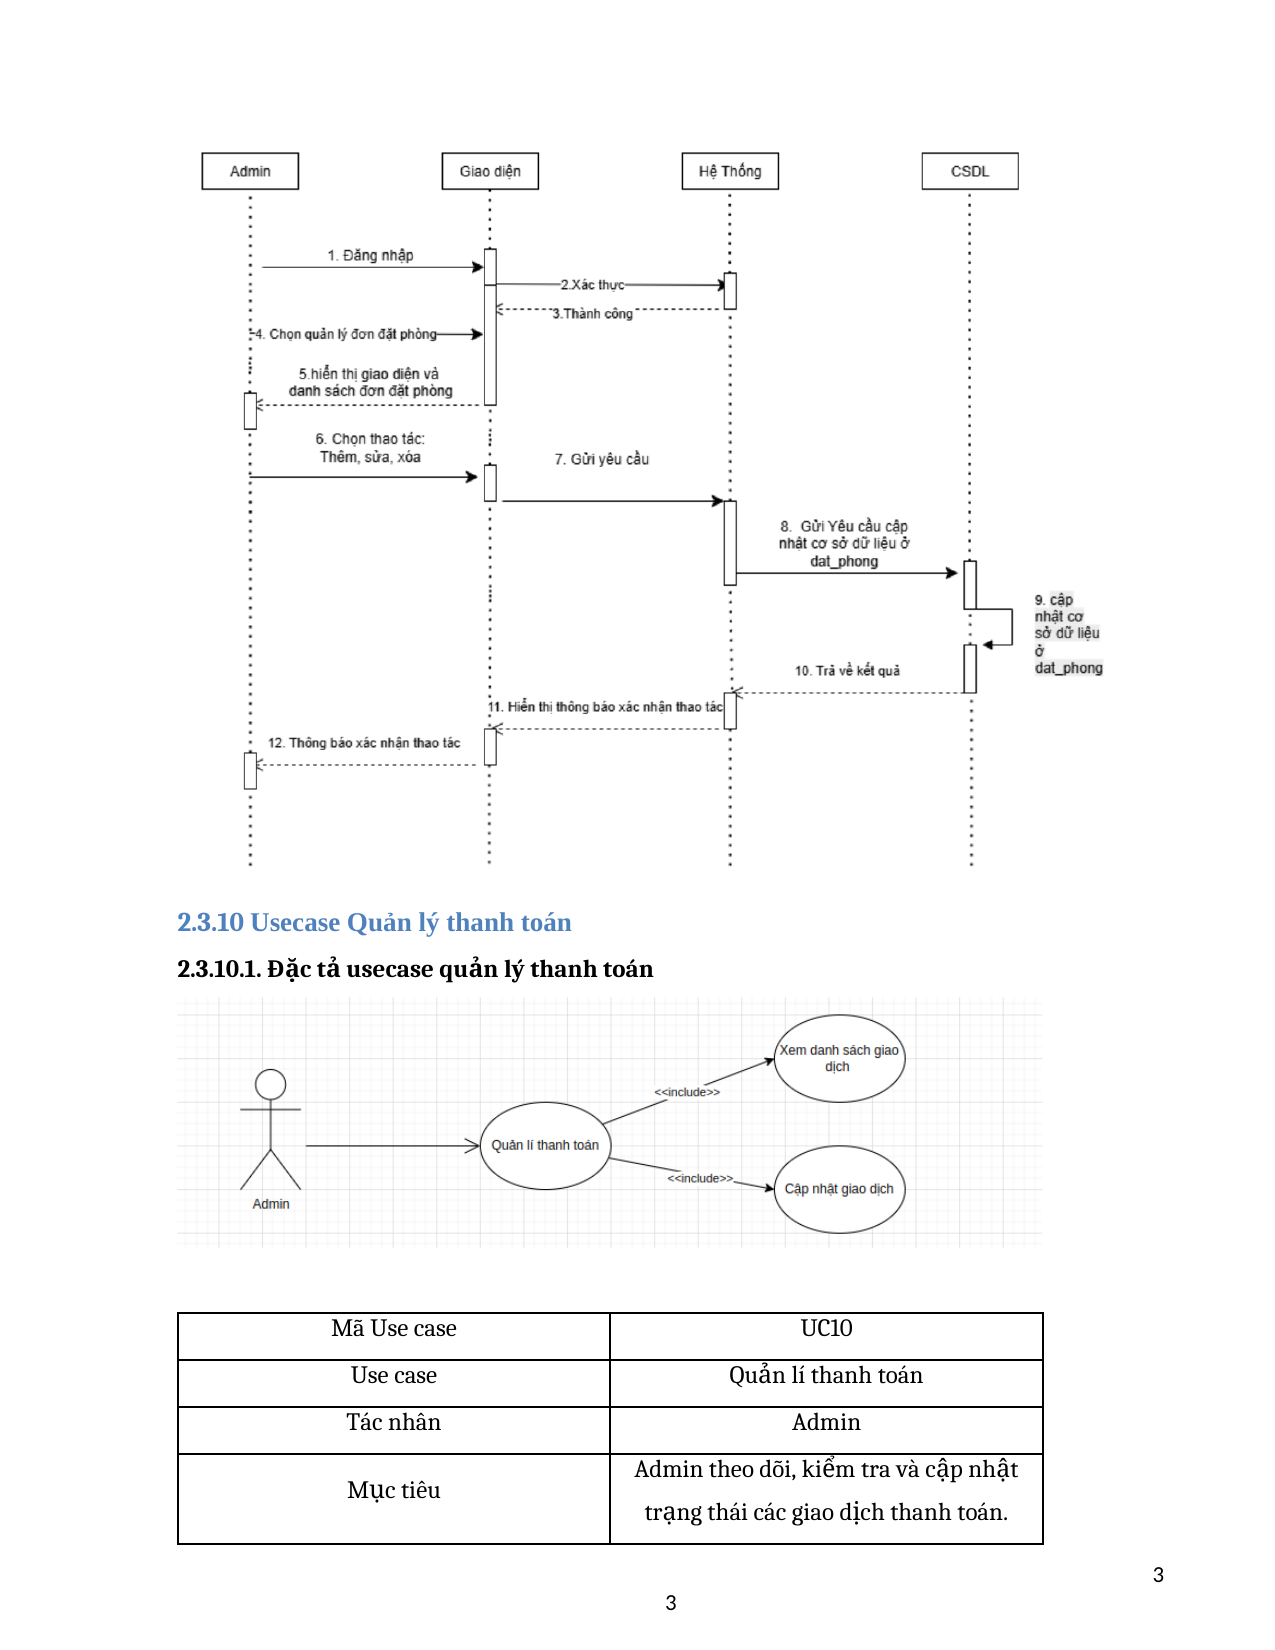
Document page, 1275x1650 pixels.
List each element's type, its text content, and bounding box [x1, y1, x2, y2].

table_cell Quản lí thanh toán [611, 1361, 1042, 1406]
subtitle 2.3.10.1. Đặc tả usecase quản lý thanh toán [177, 954, 1172, 983]
table_header UC10 [611, 1314, 1042, 1359]
subtitle 2.3.10 Usecase Quản lý thanh toán [177, 906, 1172, 938]
table_cell Tác nhân [179, 1408, 609, 1453]
picture [177, 112, 1118, 869]
table_cell Mục tiêu [179, 1455, 609, 1543]
table_cell Admin [611, 1408, 1042, 1453]
picture [177, 997, 1043, 1248]
table_header Mã Use case [179, 1314, 609, 1359]
table_cell Use case [179, 1361, 609, 1406]
table_cell Admin theo dõi, kiểm tra và cập nhật trạng thái các giao dịch thanh toán. [611, 1455, 1042, 1543]
